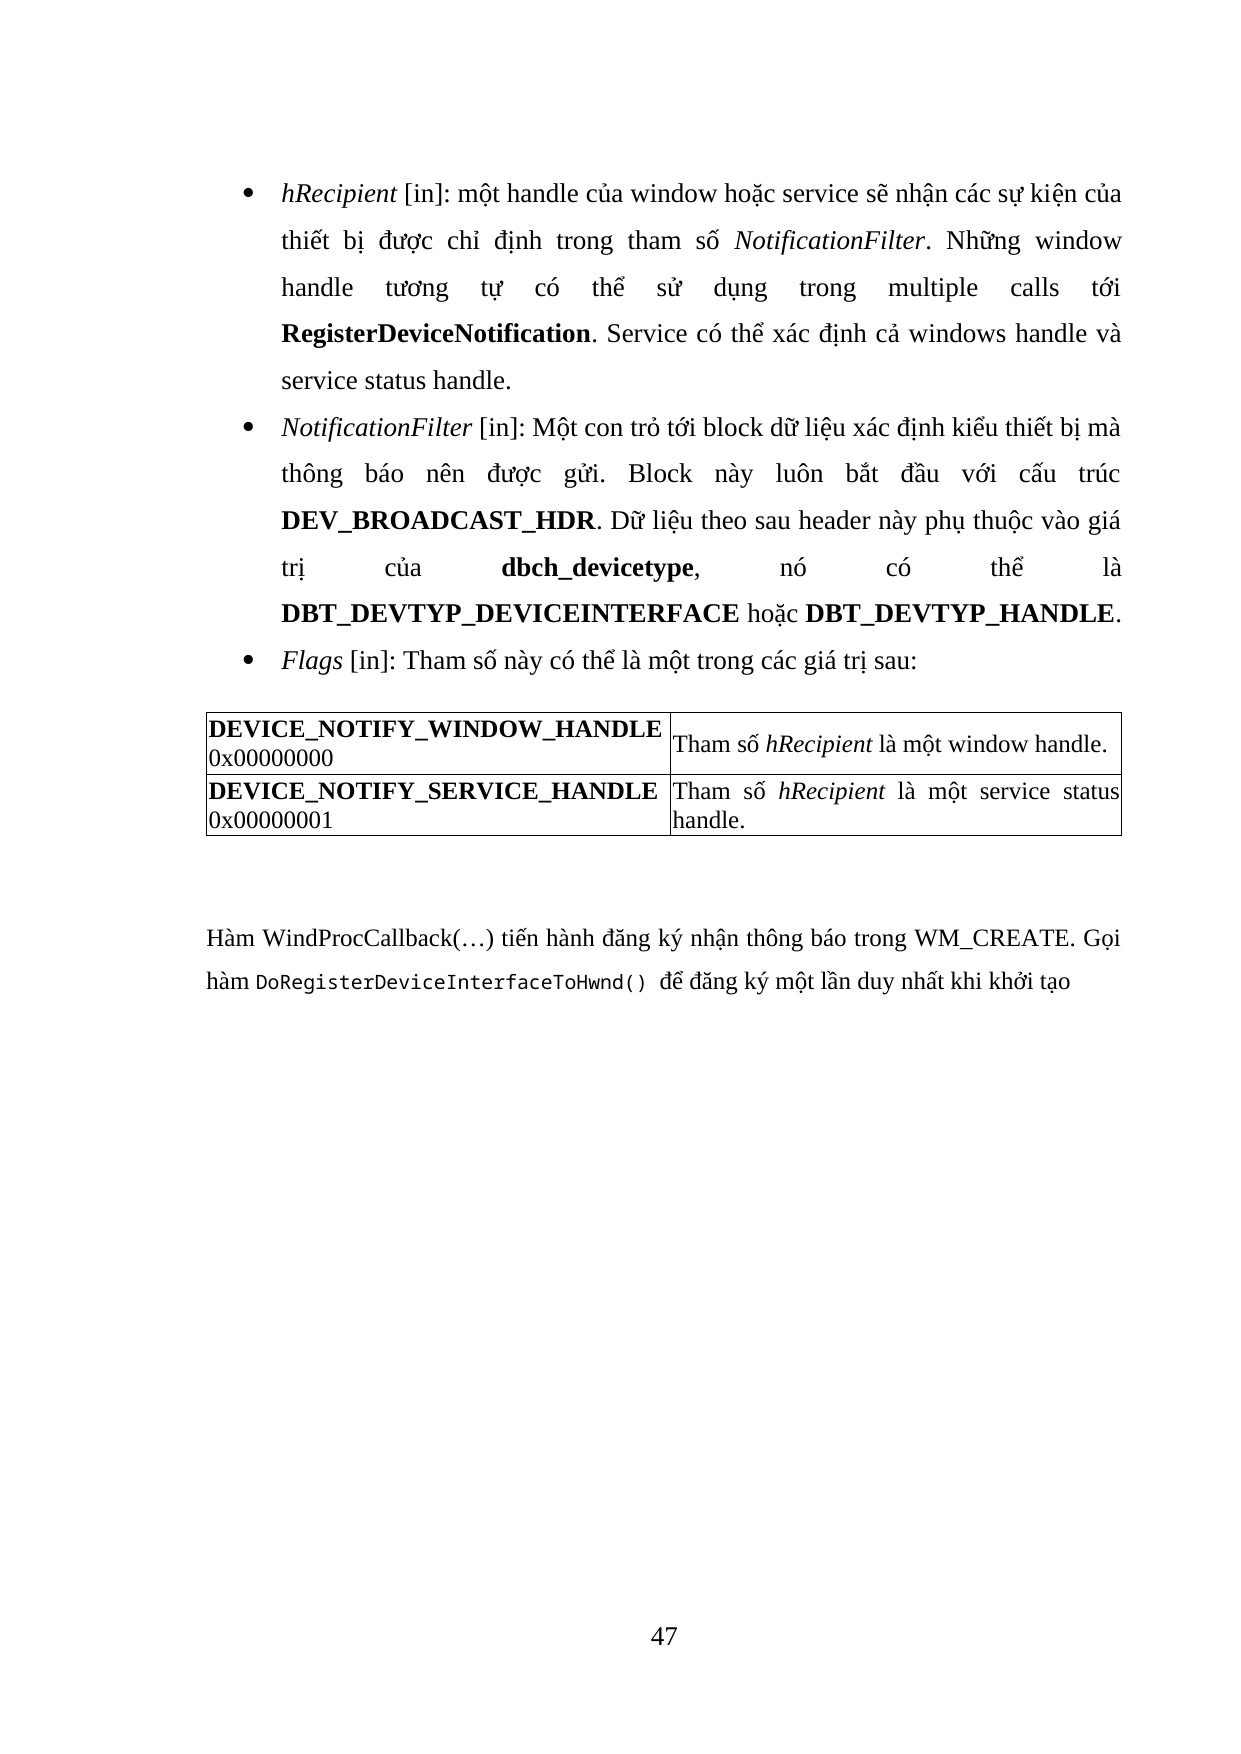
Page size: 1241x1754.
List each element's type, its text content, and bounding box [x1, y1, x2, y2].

list NotificationFilter [in]: Một con trỏ tới block dữ liệu xác định kiểu thiết bị mà thông báo nên được gửi. Block này luôn bắt đầu với cấu trúc DEV_BROADCAST_HDR. Dữ liệu theo sau header này phụ thuộc vào giá trị của dbch_devicetype, nó có thể là DBT_DEVTYP_DEVICEINTERFACE hoặc DBT_DEVTYP_HANDLE. [244, 411, 1122, 628]
table_cell DEVICE_NOTIFY_SERVICE_HANDLE 0x00000001 [207, 775, 670, 835]
table_header DEVICE_NOTIFY_WINDOW_HANDLE 0x00000000 [207, 713, 670, 773]
list hRecipient [in]: một handle của window hoặc service sẽ nhận các sự kiện của thiết bị được chỉ định trong tham số NotificationFilter. Những window handle tương tự có thể sử dụng trong multiple calls tới RegisterDeviceNotification. Service có thể xác định cả windows handle và service status handle. [244, 177, 1122, 395]
table_header Tham số hRecipient là một window handle. [671, 713, 1121, 773]
list Flags [in]: Tham số này có thể là một trong các giá trị sau: [244, 644, 1122, 675]
text Hàm WindProcCallback(…) tiến hành đăng ký nhận thông báo trong WM_CREATE. Gọi hàm DoRegisterDeviceInterfaceToHwnd() để đăng ký một lần duy nhất khi khởi tạo [206, 923, 1122, 996]
table_cell Tham số hRecipient là một service status handle. [671, 775, 1121, 835]
